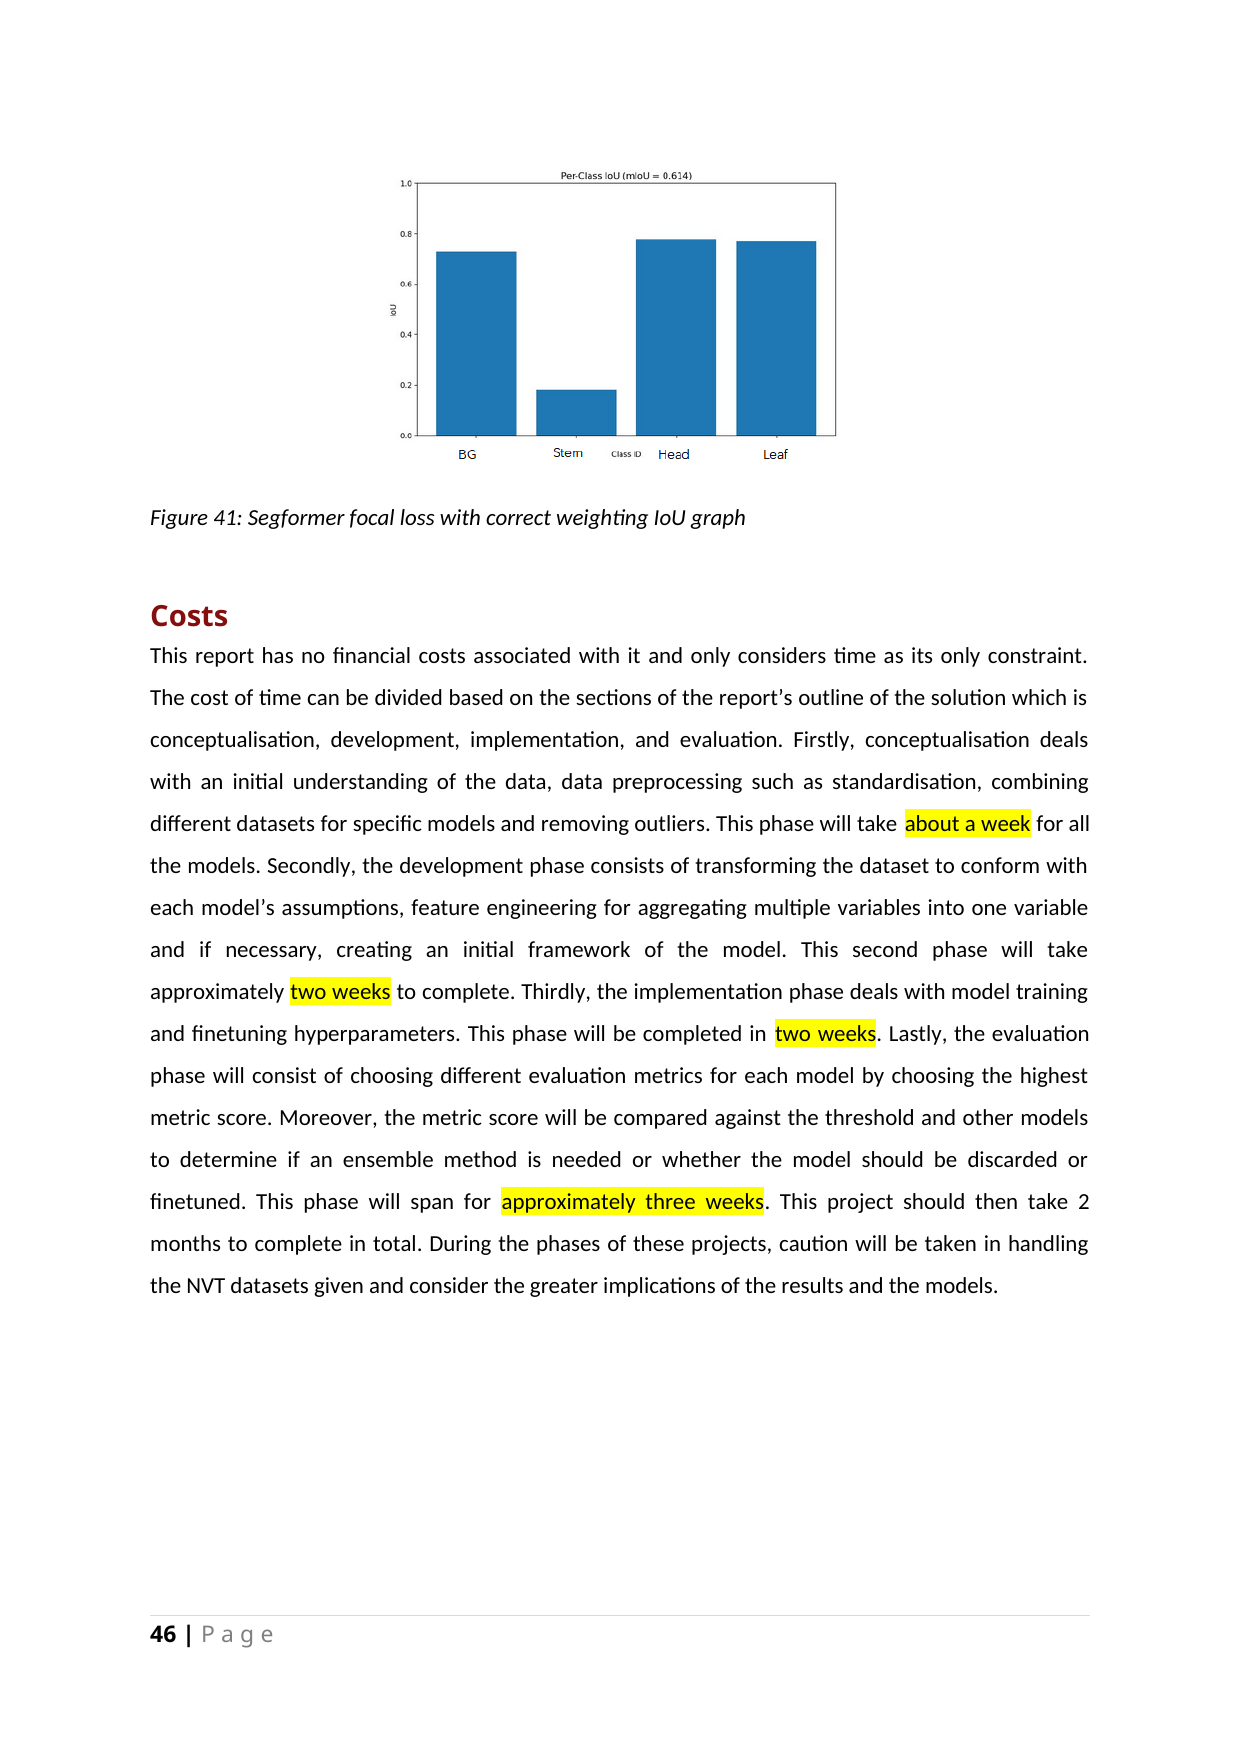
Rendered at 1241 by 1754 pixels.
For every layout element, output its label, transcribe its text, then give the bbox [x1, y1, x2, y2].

text Figure 41: Segformer focal loss with correct weighting IoU graph [150, 503, 1090, 531]
picture [352, 150, 888, 467]
subtitle Costs [150, 595, 1090, 635]
text This report has no financial costs associated with it and only considers time as its only constraint. The cost of time can be divided based on the sections of the report’s outline of the solution which is conceptualisation, development, implementation, and evaluation. Firstly, conceptualisation deals with an initial understanding of the data, data preprocessing such as standardisation, combining different datasets for specific models and removing outliers. This phase will take about a week for all the models. Secondly, the development phase consists of transforming the dataset to conform with each model’s assumptions, feature engineering for aggregating multiple variables into one variable and if necessary, creating an initial framework of the model. This second phase will take approximately two weeks to complete. Thirdly, the implementation phase deals with model training and finetuning hyperparameters. This phase will be completed in two weeks. Lastly, the evaluation phase will consist of choosing different evaluation metrics for each model by choosing the highest metric score. Moreover, the metric score will be compared against the threshold and other models to determine if an ensemble method is needed or whether the model should be discarded or finetuned. This phase will span for approximately three weeks. This project should then take 2 months to complete in total. During the phases of these projects, caution will be taken in handling the NVT datasets given and consider the greater implications of the results and the models. [150, 641, 1090, 1299]
